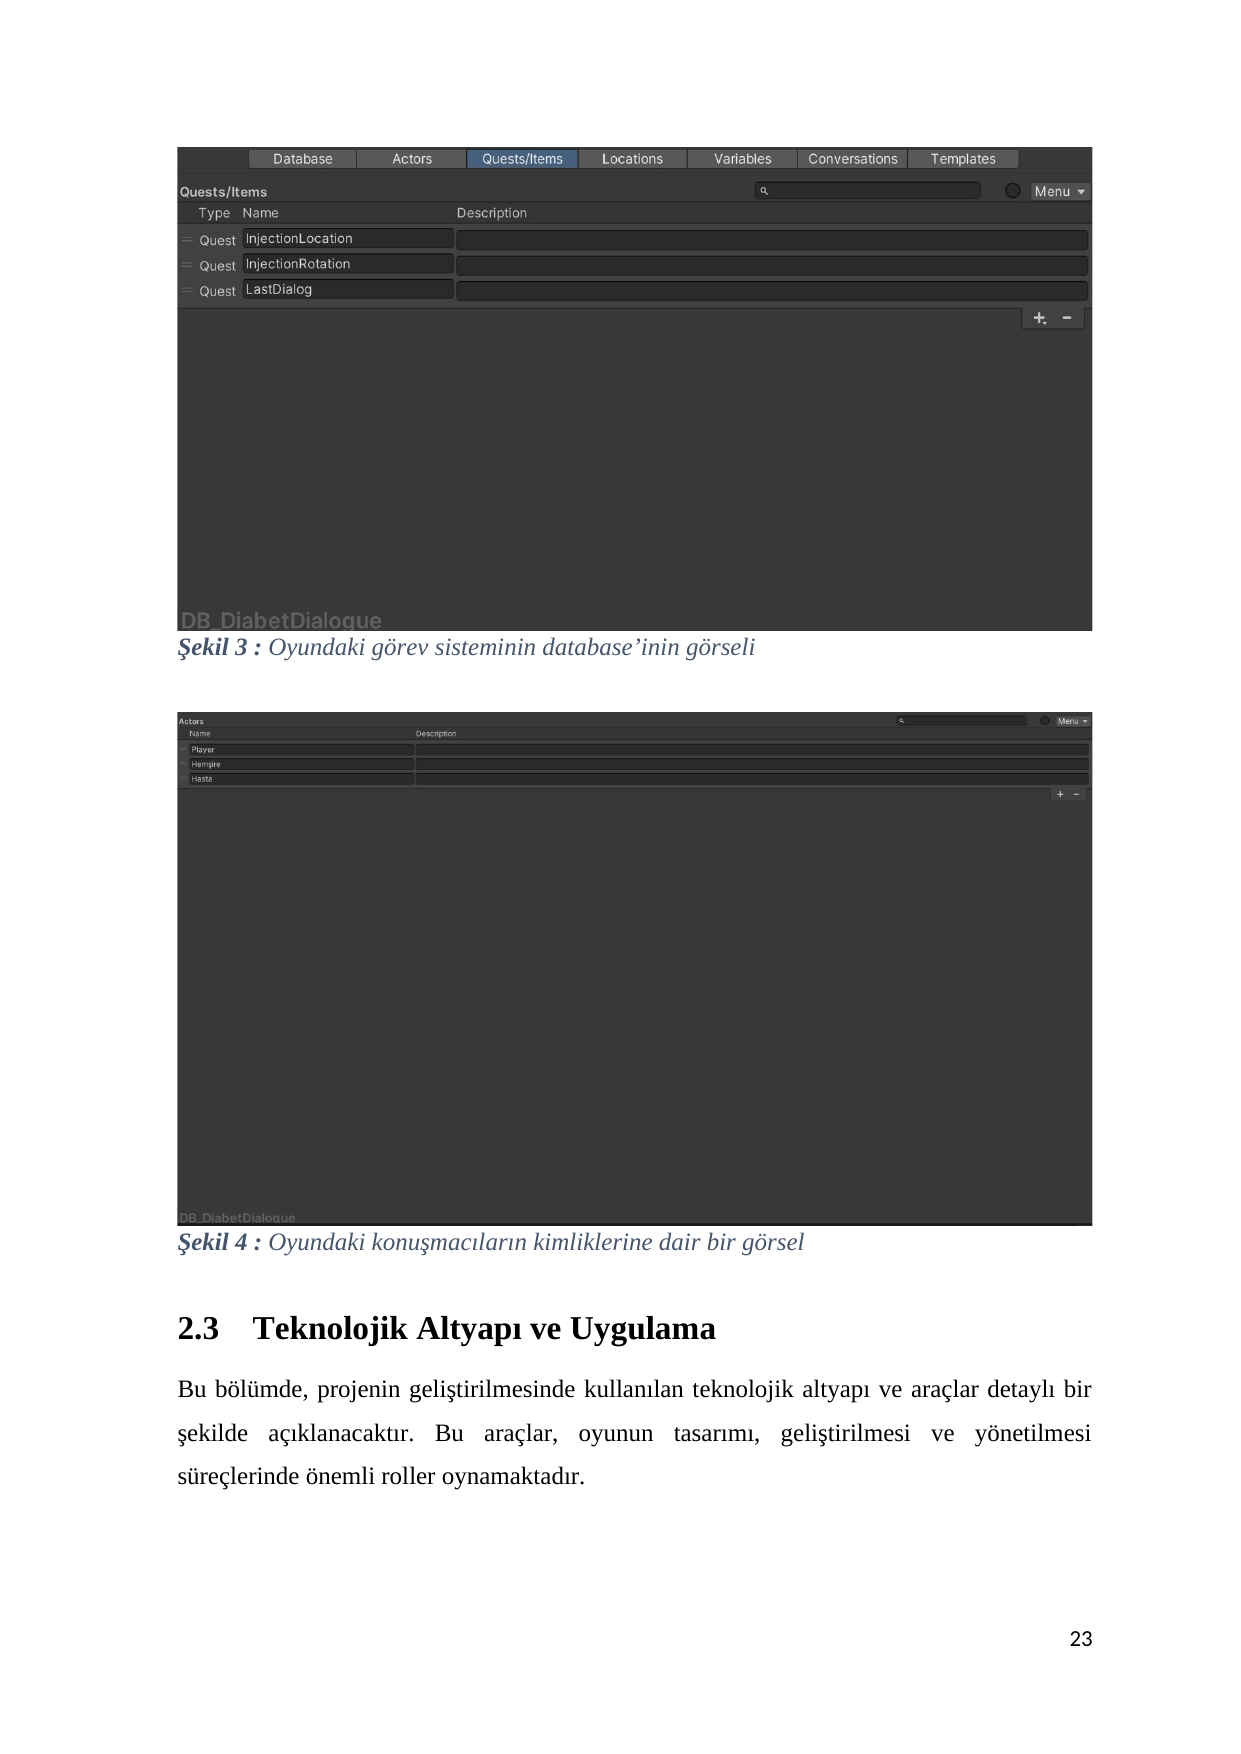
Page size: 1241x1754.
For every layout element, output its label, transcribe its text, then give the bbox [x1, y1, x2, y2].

text Şekil 4 : Oyundaki konuşmacıların kimliklerine dair bir görsel [177, 1227, 1092, 1256]
subtitle Teknolojik Altyapı ve Uygulama [177, 1308, 1092, 1346]
picture [177, 147, 1093, 631]
picture [177, 712, 1093, 1226]
text Bu bölümde, projenin geliştirilmesinde kullanılan teknolojik altyapı ve araçlar detaylı bir şekilde açıklanacaktır. Bu araçlar, oyunun tasarımı, geliştirilmesi ve yönetilmesi süreçlerinde önemli roller oynamaktadır. [177, 1374, 1092, 1489]
text Şekil 3 : Oyundaki görev sisteminin database’inin görseli [177, 632, 1092, 661]
